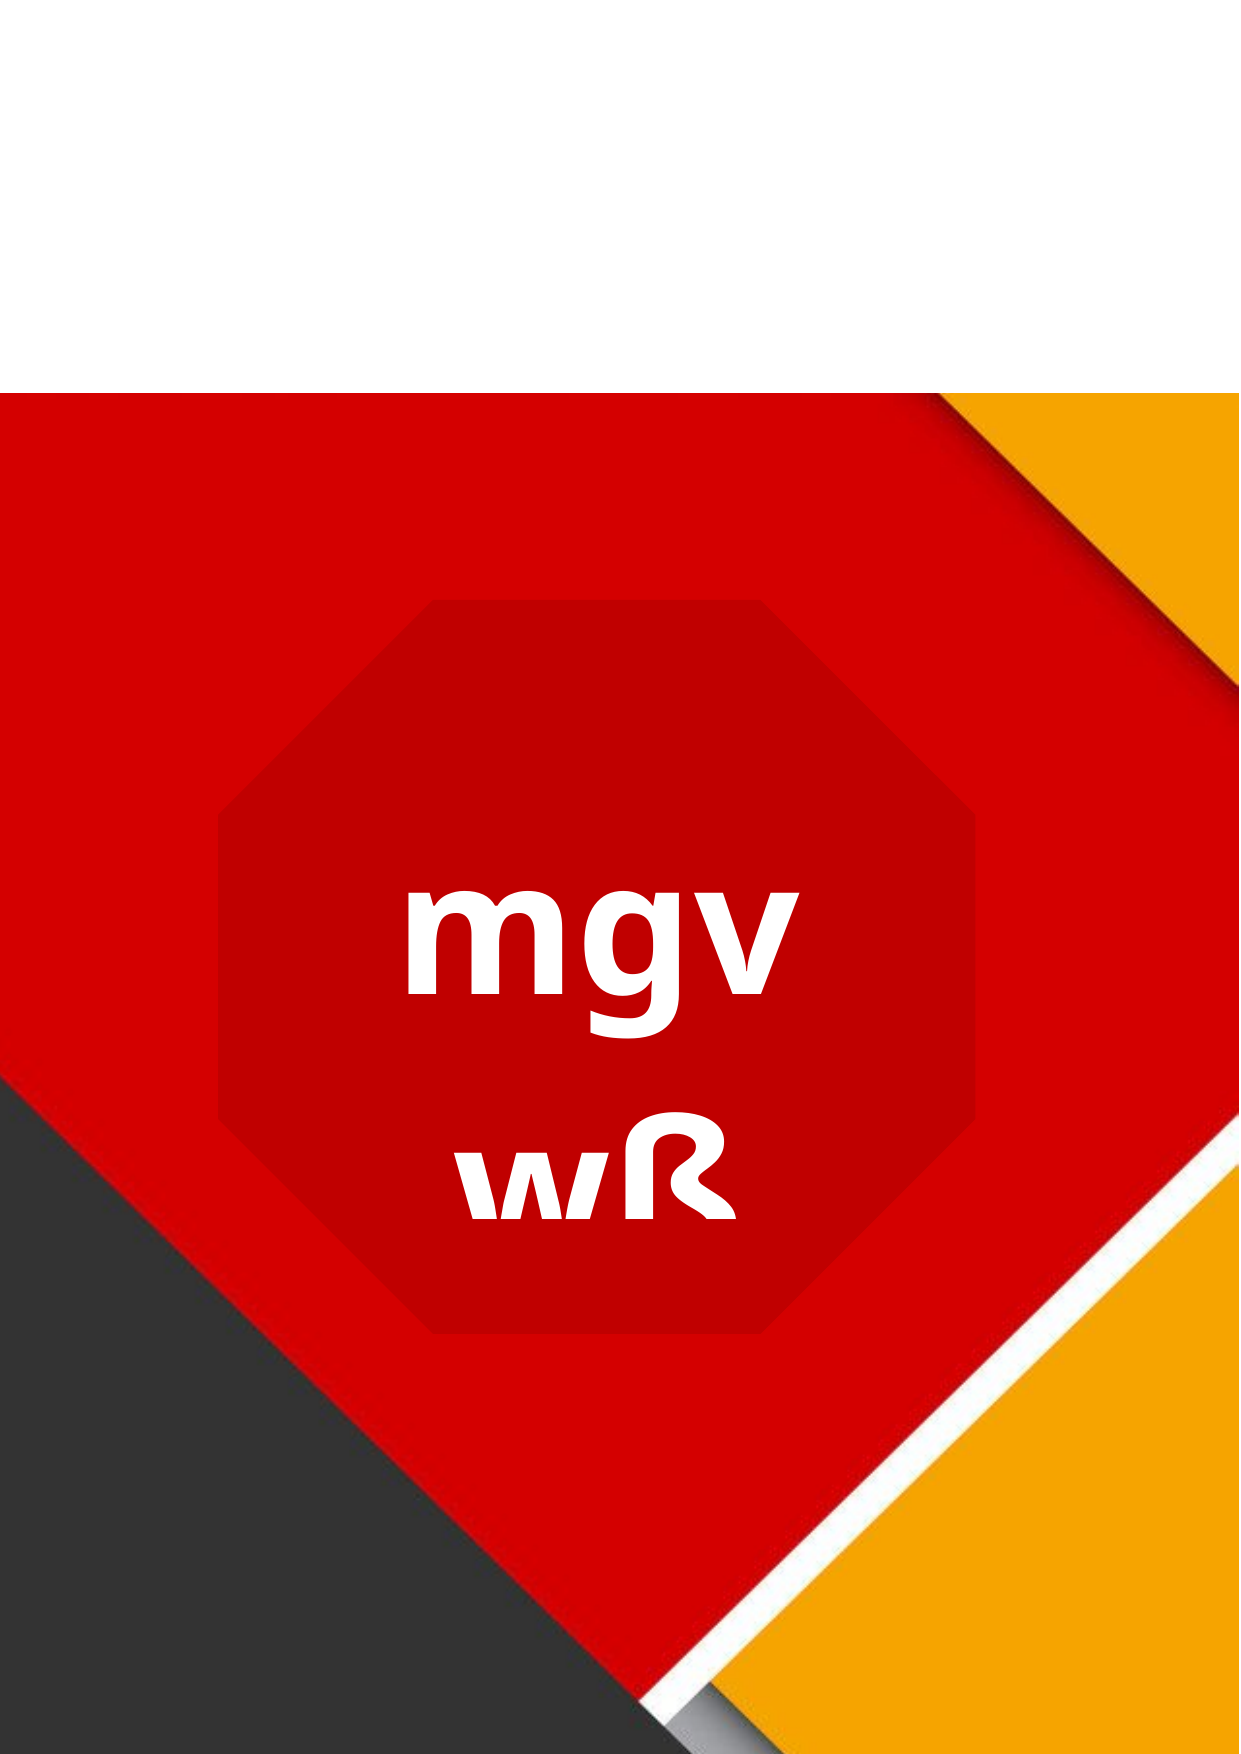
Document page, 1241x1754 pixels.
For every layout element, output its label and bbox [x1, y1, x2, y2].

picture [0, 393, 1239, 1754]
